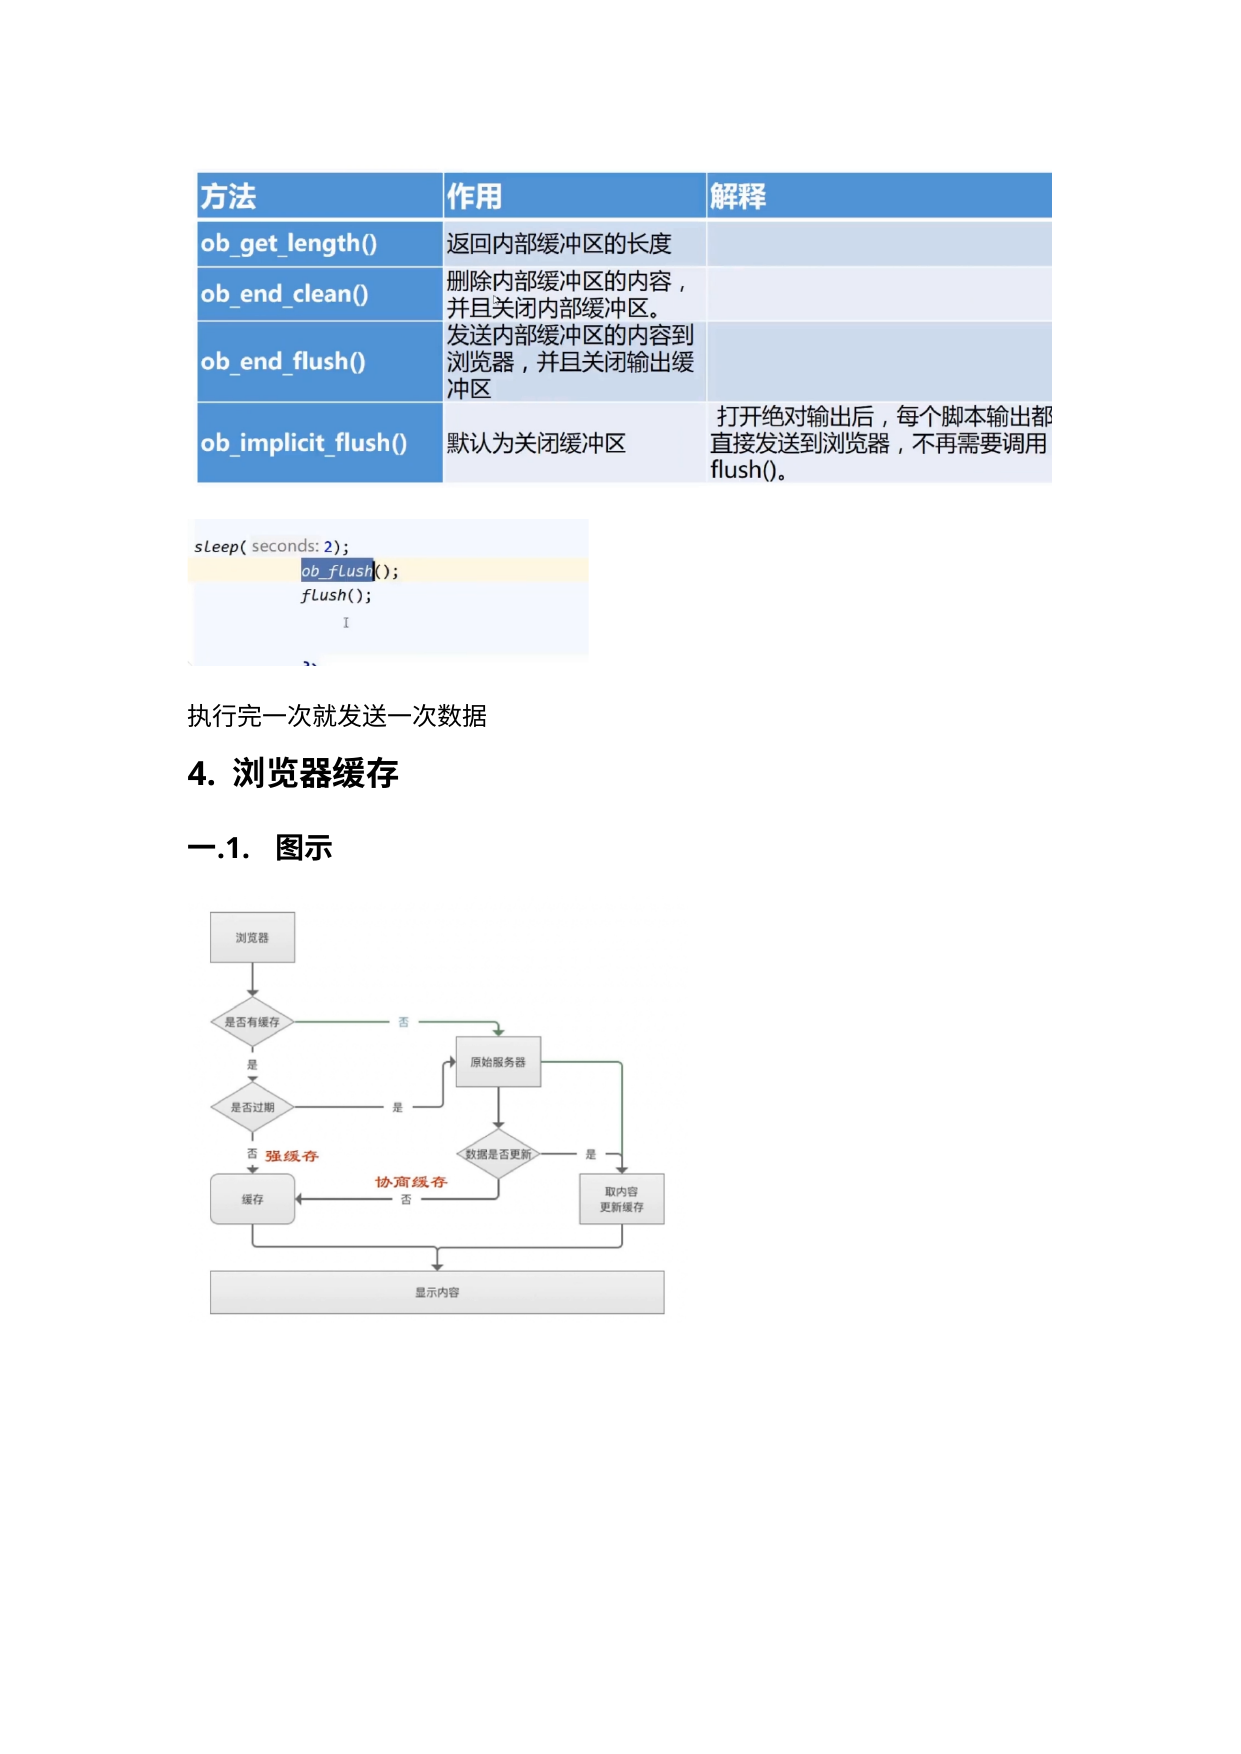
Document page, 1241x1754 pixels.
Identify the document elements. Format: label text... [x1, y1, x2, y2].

picture [187, 519, 589, 666]
picture [187, 896, 688, 1323]
subtitle 图示 [187, 824, 1053, 867]
subtitle 浏览器缓存 [187, 747, 1053, 795]
text 执行完一次就发送一次数据 [187, 682, 1053, 747]
picture [187, 162, 1052, 488]
